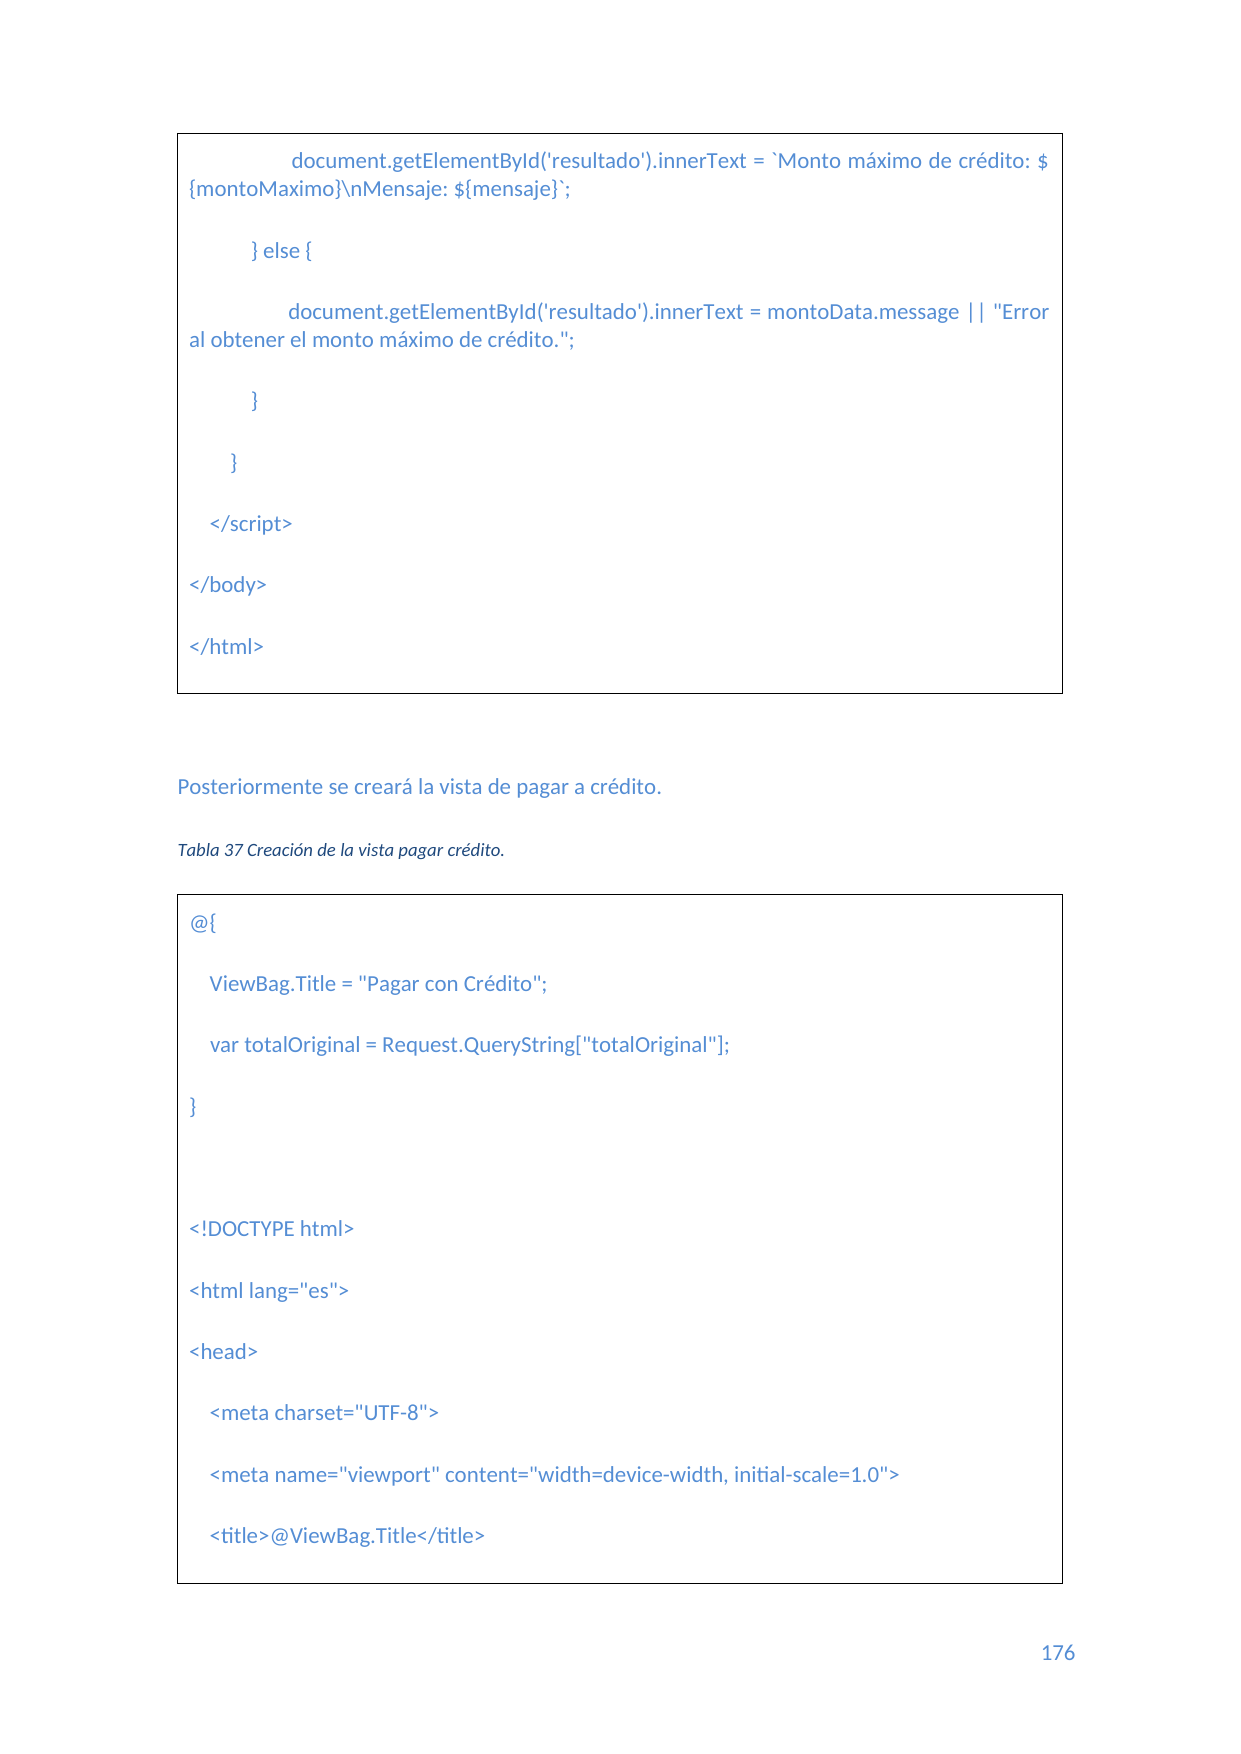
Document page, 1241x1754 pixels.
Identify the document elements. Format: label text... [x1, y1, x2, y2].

text Tabla 37 Creación de la vista pagar crédito. [177, 838, 1063, 861]
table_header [178, 134, 1062, 693]
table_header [178, 895, 1062, 1583]
text Posteriormente se creará la vista de pagar a crédito. [177, 772, 1063, 800]
